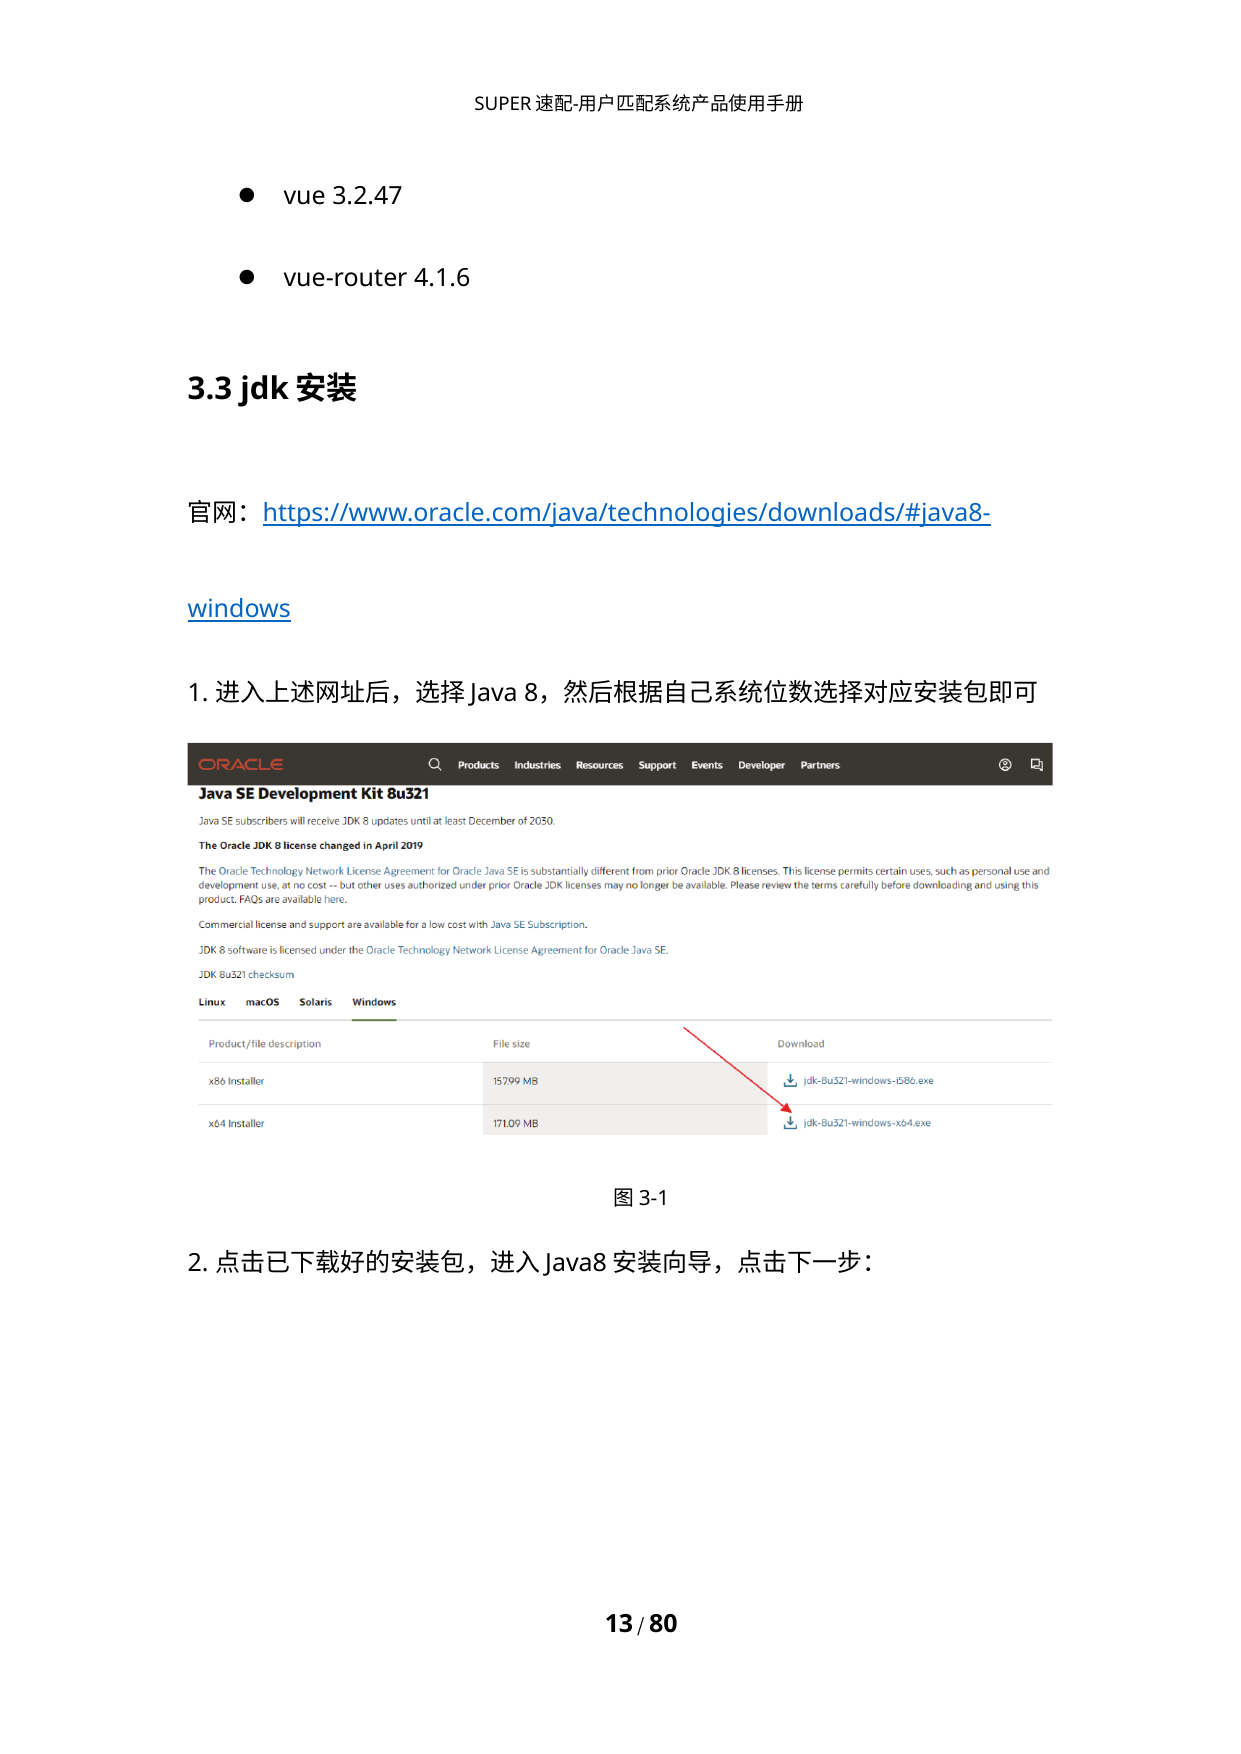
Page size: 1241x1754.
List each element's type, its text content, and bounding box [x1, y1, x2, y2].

text 官网：https://www.oracle.com/java/technologies/downloads/#java8-windows [187, 478, 1053, 641]
list vue 3.2.47 [237, 162, 1053, 227]
text 1. 进入上述网址后，选择Java 8，然后根据自己系统位数选择对应安装包即可 [187, 658, 1053, 723]
subtitle 3.3 jdk安装 [187, 353, 1053, 418]
picture [187, 740, 1053, 1135]
text 2. 点击已下载好的安装包，进入Java8安装向导，点击下一步： [187, 1228, 1053, 1293]
text 图 3-1 [187, 1180, 1053, 1213]
list vue-router 4.1.6 [237, 244, 1053, 309]
